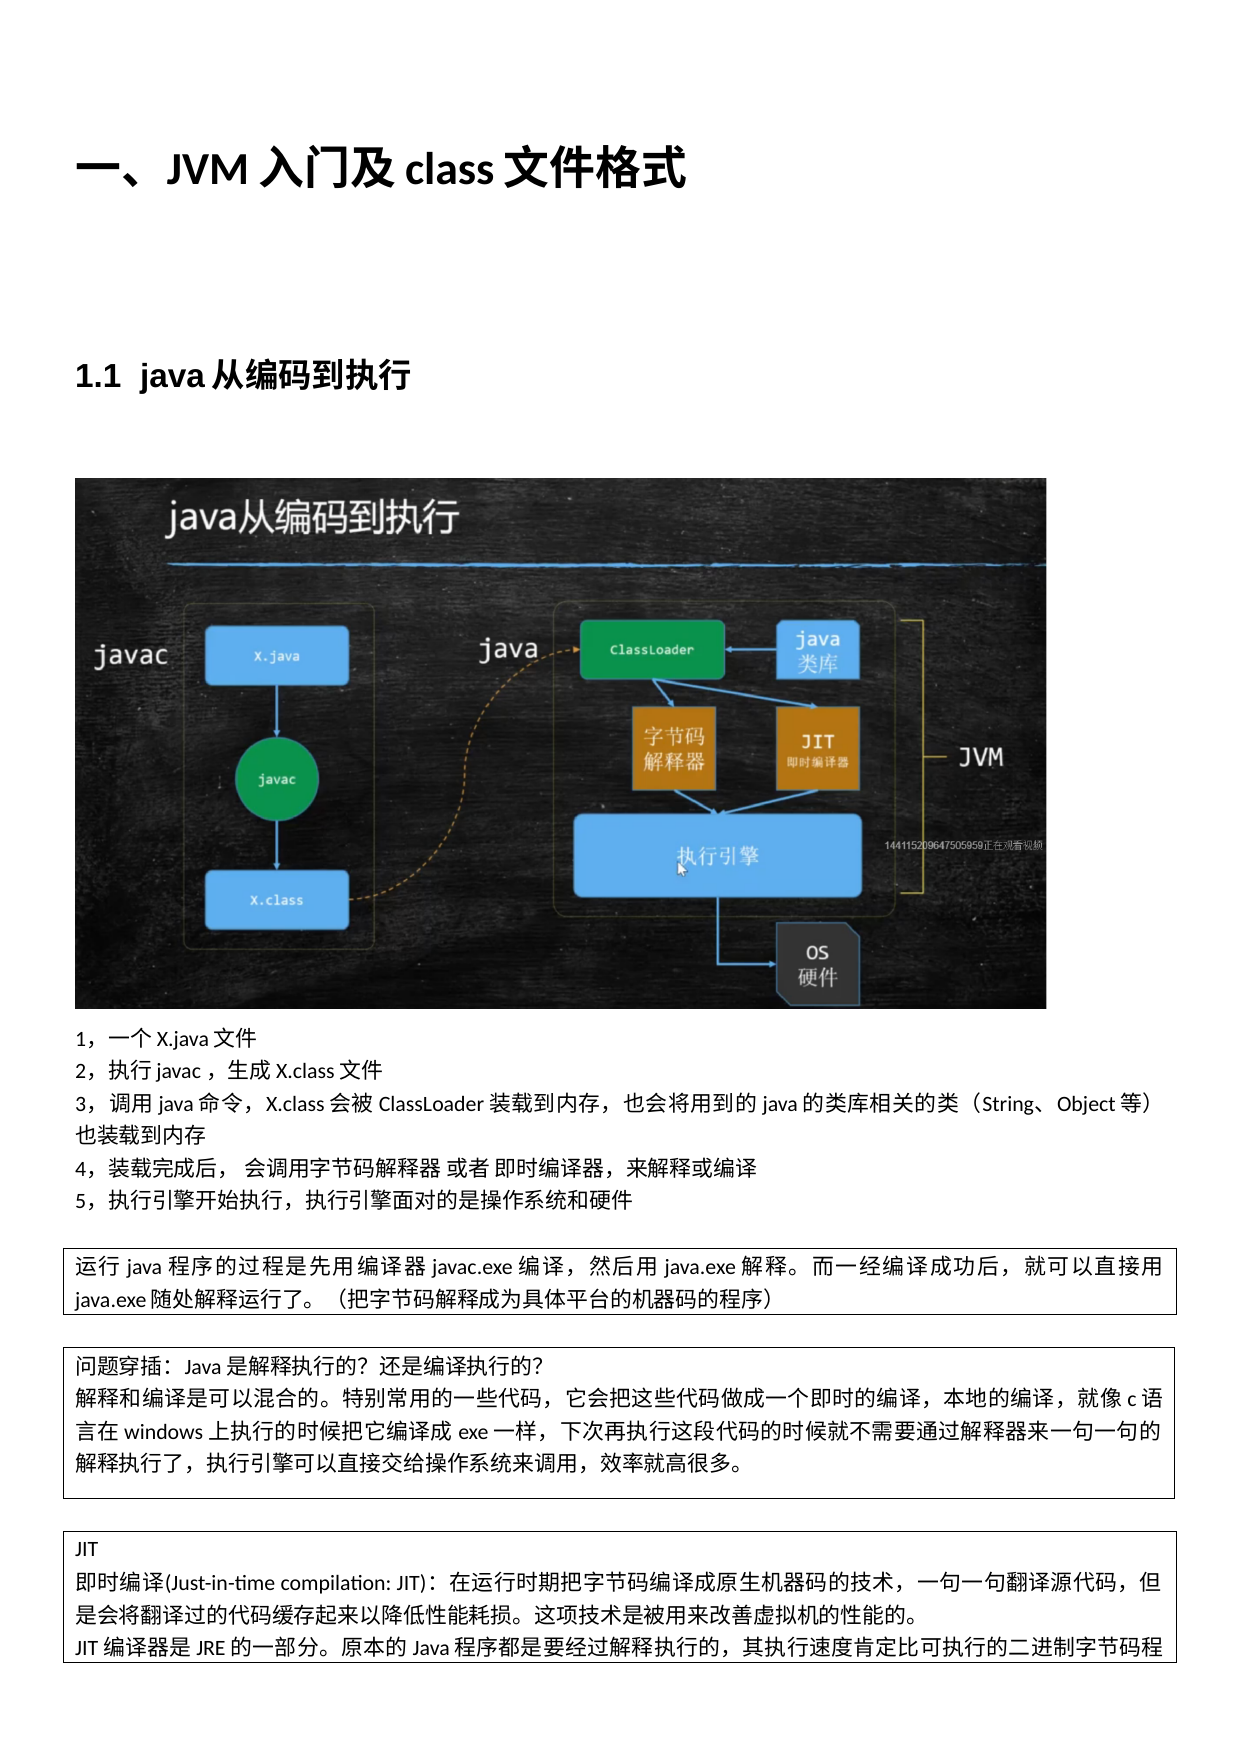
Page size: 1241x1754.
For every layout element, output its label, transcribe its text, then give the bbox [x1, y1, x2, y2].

text 5，执行引擎开始执行，执行引擎面对的是操作系统和硬件 [75, 1183, 1165, 1215]
text 3，调用java命令，X.class会被ClassLoader装载到内存，也会将用到的java的类库相关的类（String、Object等）也装载到内存 [75, 1085, 1165, 1150]
table_header 问题穿插：Java是解释执行的？还是编译执行的？ 解释和编译是可以混合的。特别常用的一些代码，它会把这些代码做成一个即时的编译，本地的编译，就像c语言在windows上执行的时候把它编译成exe一样，下次再执行这段代码的时候就不需要通过解释器来一句一句的解释执行了，执行引擎可以直接交给操作系统来调用，效率就高很多。 [64, 1348, 1174, 1498]
table_header 运行java程序的过程是先用编译器javac.exe编译，然后用java.exe解释。而一经编译成功后，就可以直接用java.exe随处解释运行了。（把字节码解释成为具体平台的机器码的程序） [64, 1249, 1176, 1314]
picture [75, 478, 1047, 1009]
subtitle java从编码到执行 [75, 341, 1165, 406]
text 4，装载完成后， 会调用字节码解释器 或者 即时编译器，来解释或编译 [75, 1150, 1165, 1183]
text 1，一个 X.java文件 [75, 1020, 1165, 1053]
text 2，执行javac ，生成X.class文件 [75, 1053, 1165, 1085]
subtitle JVM入门及class文件格式 [75, 116, 1165, 214]
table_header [64, 1532, 1176, 1662]
